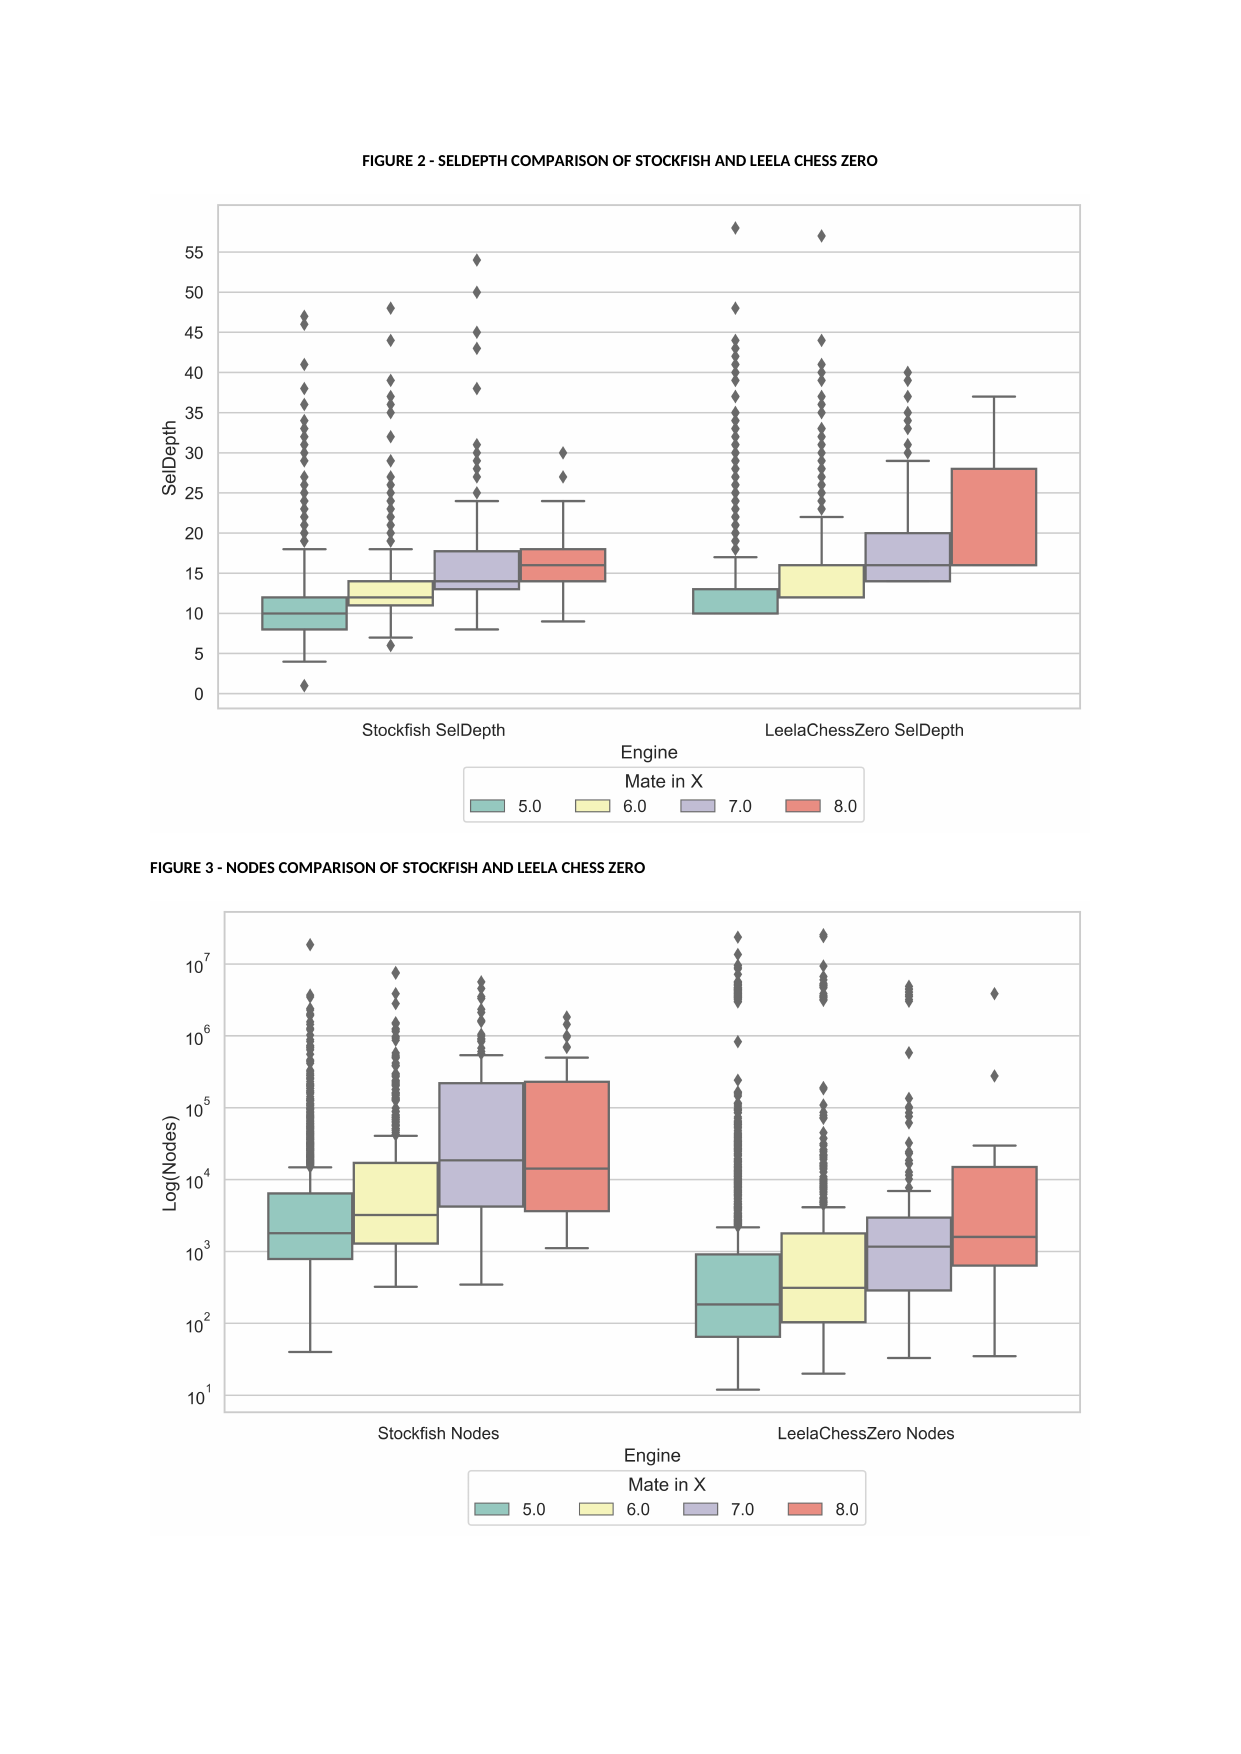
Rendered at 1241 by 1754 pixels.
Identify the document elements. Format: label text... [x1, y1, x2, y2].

picture [150, 194, 1091, 833]
picture [150, 901, 1091, 1536]
